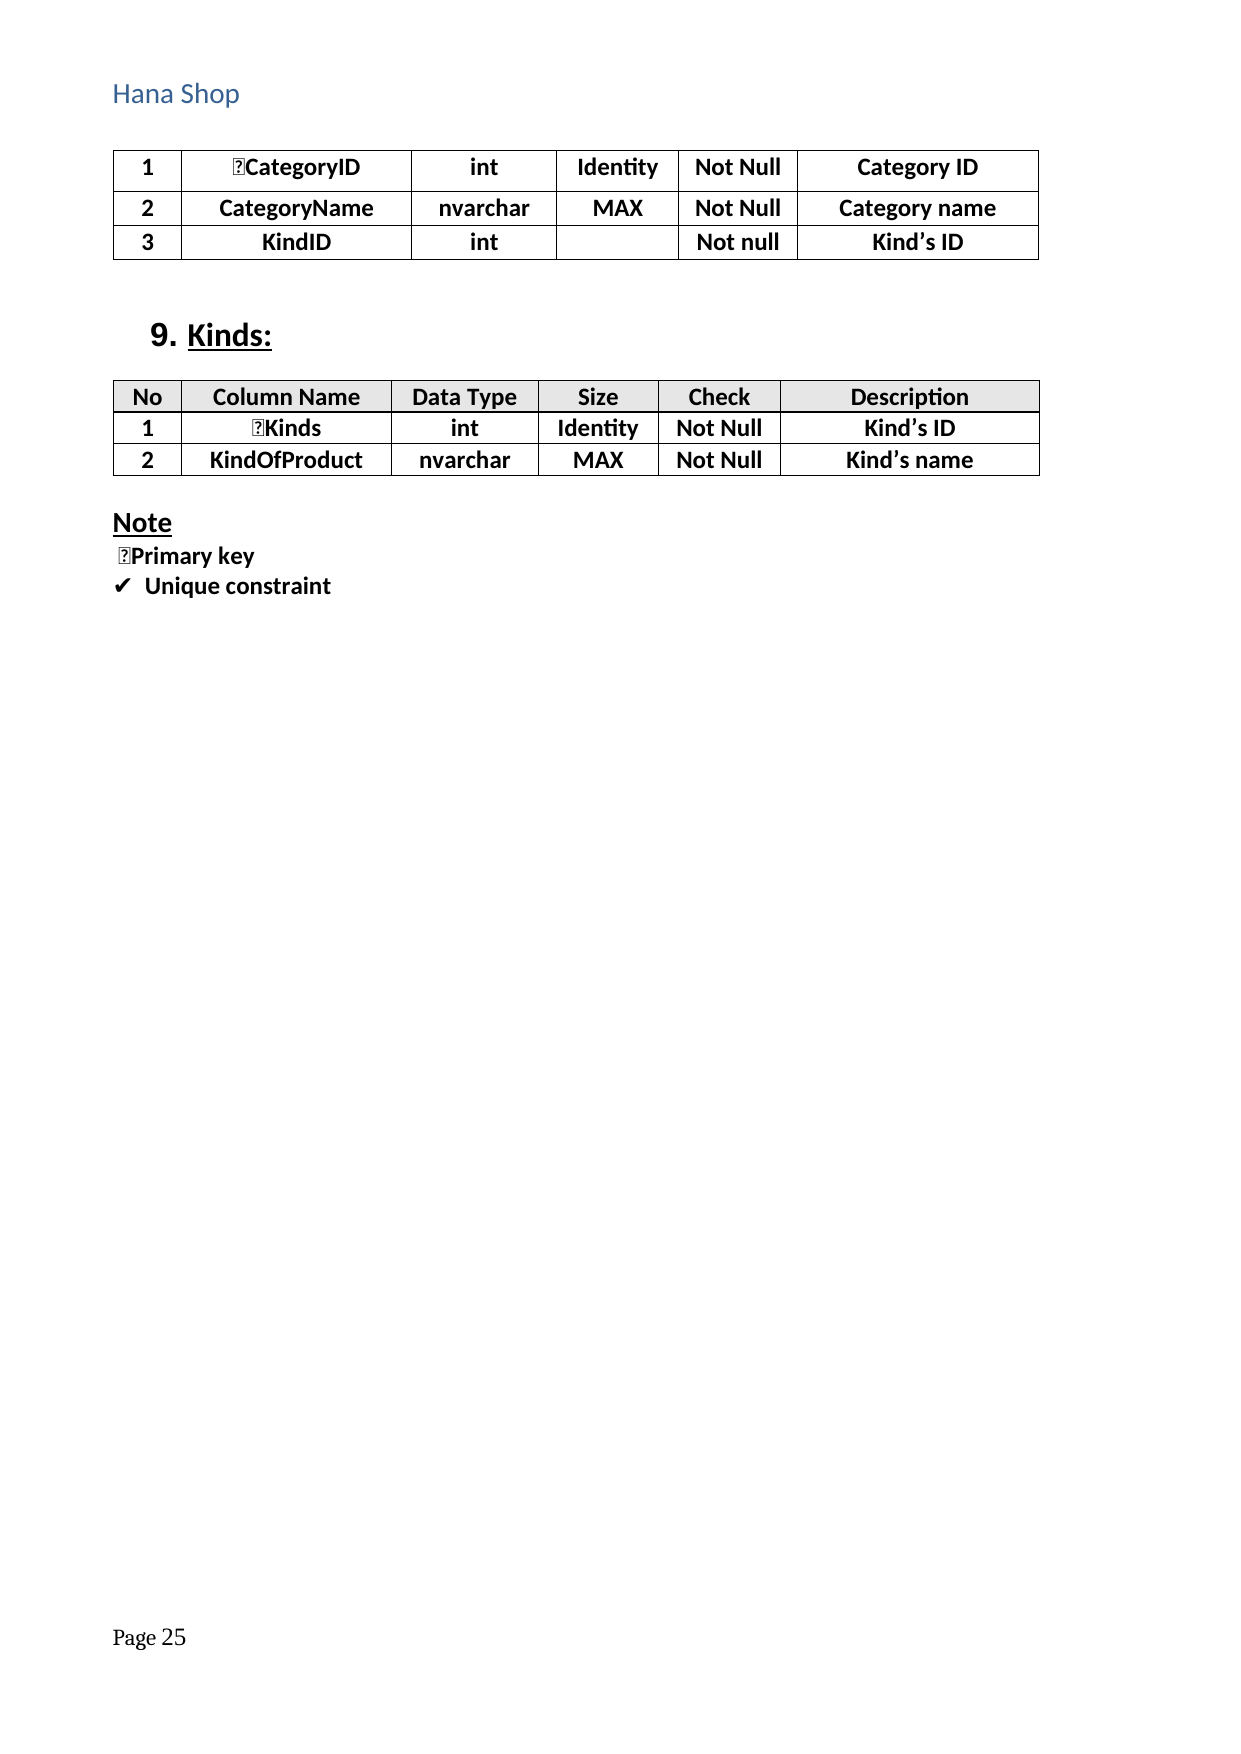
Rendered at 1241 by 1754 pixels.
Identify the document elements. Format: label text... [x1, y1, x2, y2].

table_cell KindID [182, 226, 411, 259]
table_cell Identity [557, 151, 678, 191]
text 🔑Primary key [112, 540, 1128, 571]
table_header Check [659, 381, 780, 411]
table_header Description [781, 381, 1039, 411]
list Kinds: [150, 314, 1128, 355]
table_cell MAX [557, 192, 678, 225]
table_cell int [392, 413, 538, 443]
table_cell Not Null [679, 151, 797, 191]
table_cell Category name [798, 192, 1038, 225]
text ✔ Unique constraint [112, 571, 1128, 601]
table_cell Kind’s ID [798, 226, 1038, 259]
table_cell 2 [114, 192, 181, 225]
text Note [112, 504, 1128, 540]
table_cell CategoryName [182, 192, 411, 225]
table_cell 1 [114, 151, 181, 191]
table_cell int [412, 151, 556, 191]
table_cell Identity [539, 413, 658, 443]
table_header Size [539, 381, 658, 411]
table_cell Not Null [659, 413, 780, 443]
table_cell MAX [539, 444, 658, 474]
table_cell KindOfProduct [182, 444, 391, 474]
table_cell 1 [114, 413, 181, 443]
table_cell nvarchar [412, 192, 556, 225]
table_header No [114, 381, 181, 411]
table_header Column Name [182, 381, 391, 411]
table_cell Kind’s name [781, 444, 1039, 474]
table_cell Kind’s ID [781, 413, 1039, 443]
table_cell [557, 226, 678, 259]
table_cell Not null [679, 226, 797, 259]
table_cell Not Null [679, 192, 797, 225]
table_cell 2 [114, 444, 181, 474]
table_header Data Type [392, 381, 538, 411]
table_cell int [412, 226, 556, 259]
table_cell Category ID [798, 151, 1038, 191]
table_cell 🔑Kinds [182, 413, 391, 443]
table_cell 3 [114, 226, 181, 259]
table_cell 🔑CategoryID [182, 151, 411, 191]
table_cell Not Null [659, 444, 780, 474]
table_cell nvarchar [392, 444, 538, 474]
